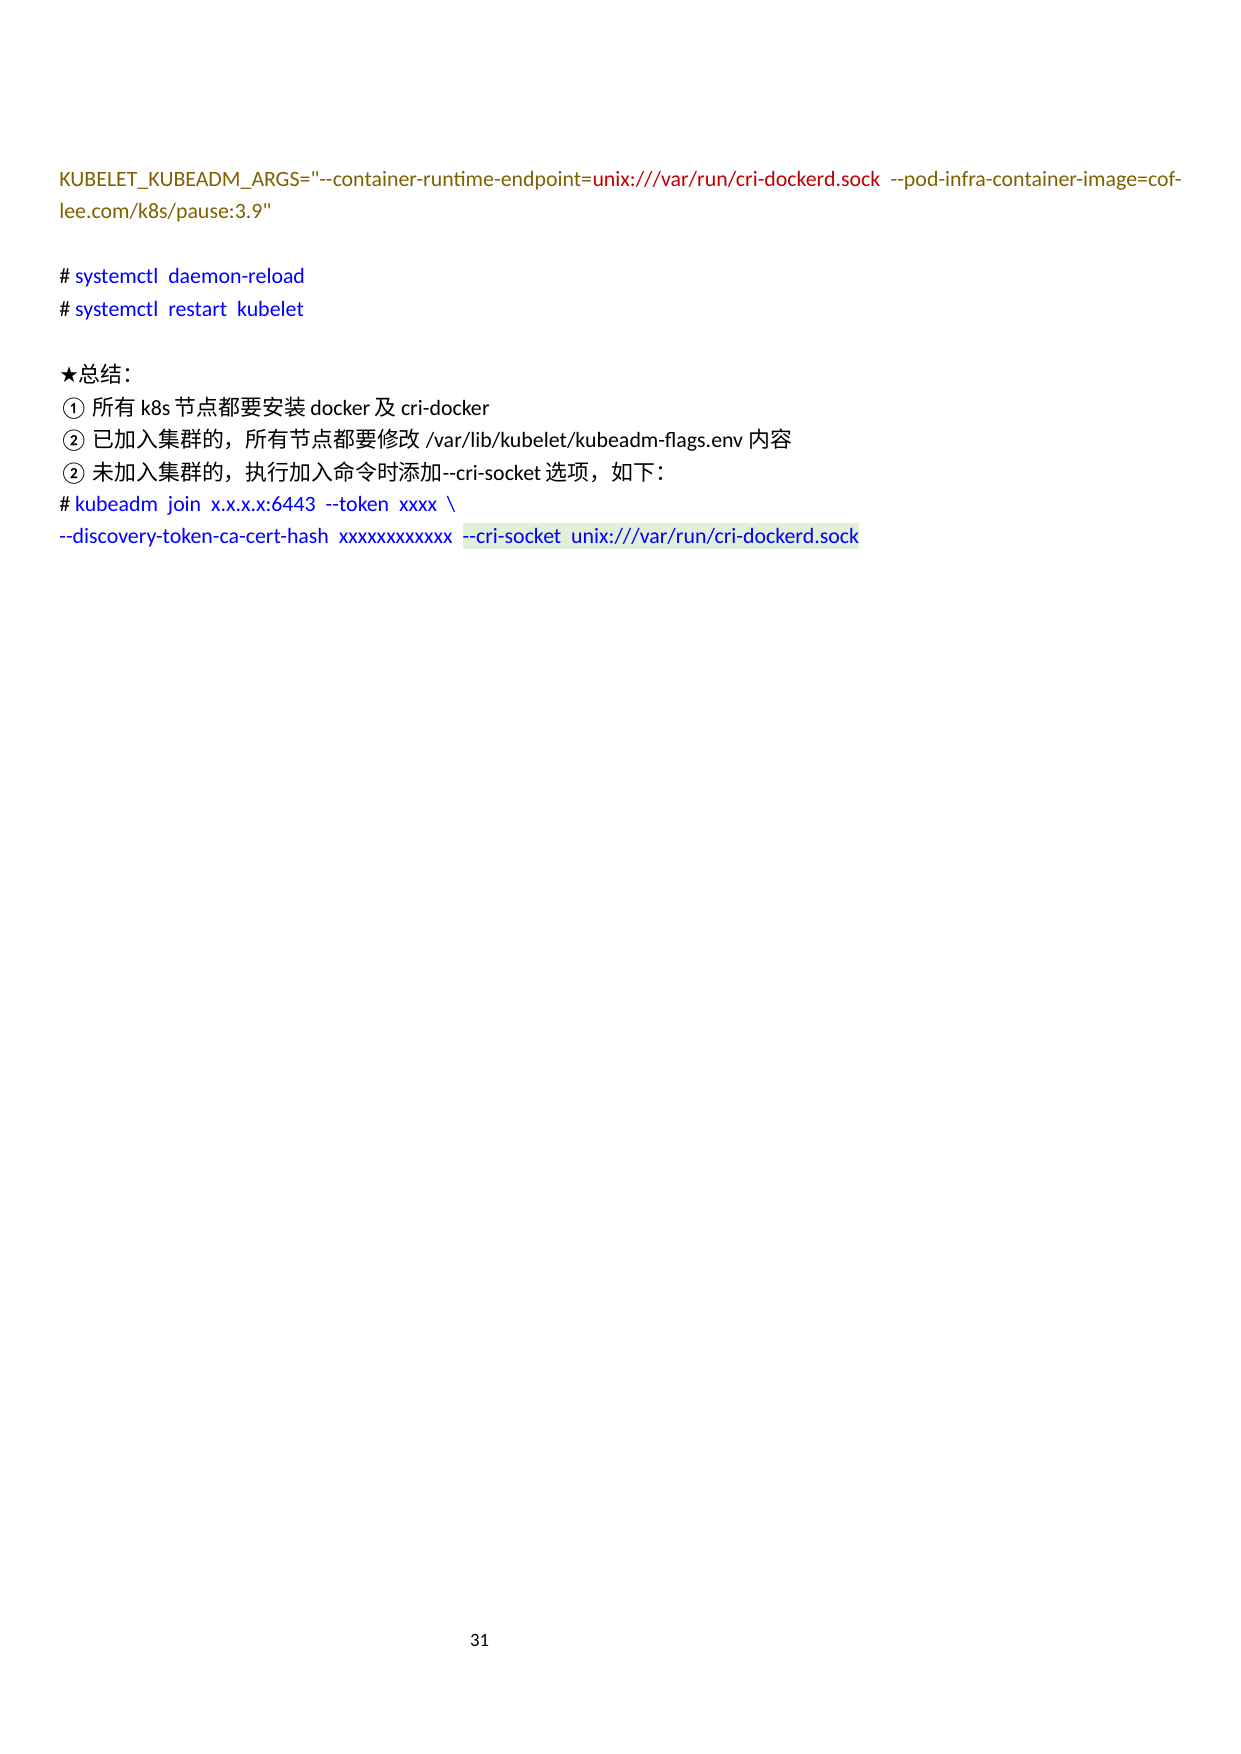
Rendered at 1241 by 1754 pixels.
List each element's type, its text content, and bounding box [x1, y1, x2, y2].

text # systemctl restart kubelet [59, 292, 1181, 324]
text # kubeadm join x.x.x.x:6443 --token xxxx \ [59, 487, 1181, 519]
text KUBELET_KUBEADM_ARGS="--container-runtime-endpoint=unix:///var/run/cri-dockerd.sock --pod-infra-container-image=cof-lee.com/k8s/pause:3.9" [59, 162, 1181, 227]
text # systemctl daemon-reload [59, 259, 1181, 292]
text --discovery-token-ca-cert-hash xxxxxxxxxxxx --cri-socket unix:///var/run/cri-dockerd.sock [59, 519, 1181, 552]
text ②已加入集群的，所有节点都要修改 /var/lib/kubelet/kubeadm-flags.env 内容 [59, 422, 1181, 454]
text ②未加入集群的，执行加入命令时添加--cri-socket选项，如下： [59, 454, 1181, 487]
text ①所有k8s节点都要安装docker及cri-docker [59, 389, 1181, 422]
text ★总结： [59, 357, 1181, 389]
